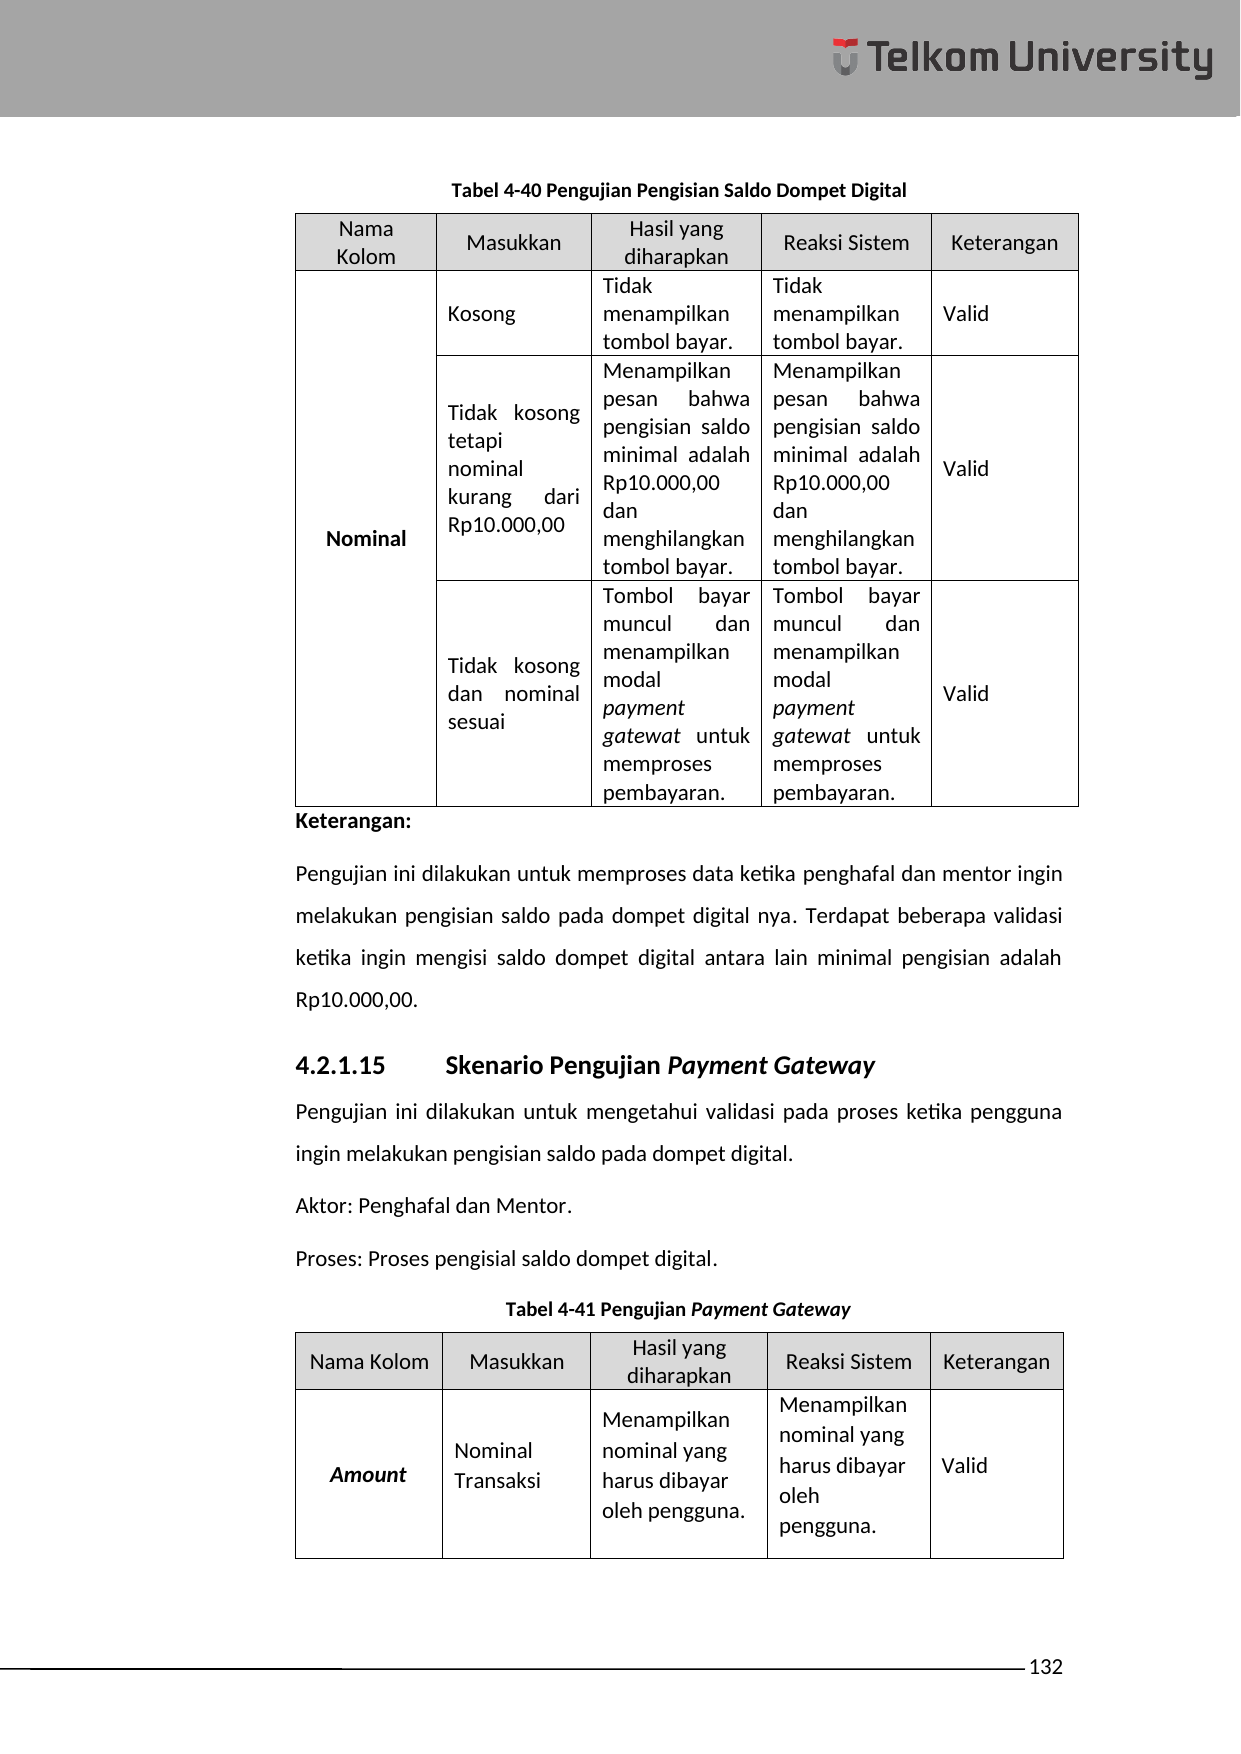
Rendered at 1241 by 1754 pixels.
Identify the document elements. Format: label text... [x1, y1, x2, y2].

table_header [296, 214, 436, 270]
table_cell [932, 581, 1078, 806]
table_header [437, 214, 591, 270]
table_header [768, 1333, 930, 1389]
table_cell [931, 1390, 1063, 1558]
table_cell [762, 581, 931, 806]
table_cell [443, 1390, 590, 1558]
subtitle Skenario Pengujian Payment Gateway [295, 1048, 1063, 1081]
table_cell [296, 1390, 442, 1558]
text Pengujian ini dilakukan untuk mengetahui validasi pada proses ketika pengguna ingin melakukan pengisian saldo pada dompet digital. [295, 1097, 1063, 1167]
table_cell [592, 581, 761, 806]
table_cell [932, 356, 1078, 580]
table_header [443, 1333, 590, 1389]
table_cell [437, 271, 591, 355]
text Keterangan: [295, 807, 1063, 835]
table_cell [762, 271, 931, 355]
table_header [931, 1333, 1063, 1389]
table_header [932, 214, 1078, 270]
text Aktor: Penghafal dan Mentor. [295, 1192, 1063, 1220]
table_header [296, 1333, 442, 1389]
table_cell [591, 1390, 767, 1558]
picture [833, 38, 1213, 80]
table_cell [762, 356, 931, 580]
text Pengujian ini dilakukan untuk memproses data ketika penghafal dan mentor ingin melakukan pengisian saldo pada dompet digital nya. Terdapat beberapa validasi ketika ingin mengisi saldo dompet digital antara lain minimal pengisian adalah Rp10.000,00. [295, 859, 1063, 1013]
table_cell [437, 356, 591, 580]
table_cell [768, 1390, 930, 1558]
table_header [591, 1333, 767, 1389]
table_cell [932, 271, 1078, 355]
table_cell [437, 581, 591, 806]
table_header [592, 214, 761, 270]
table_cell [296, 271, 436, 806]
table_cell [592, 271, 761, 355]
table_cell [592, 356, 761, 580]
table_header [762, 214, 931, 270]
text Proses: Proses pengisial saldo dompet digital. [295, 1244, 1063, 1272]
